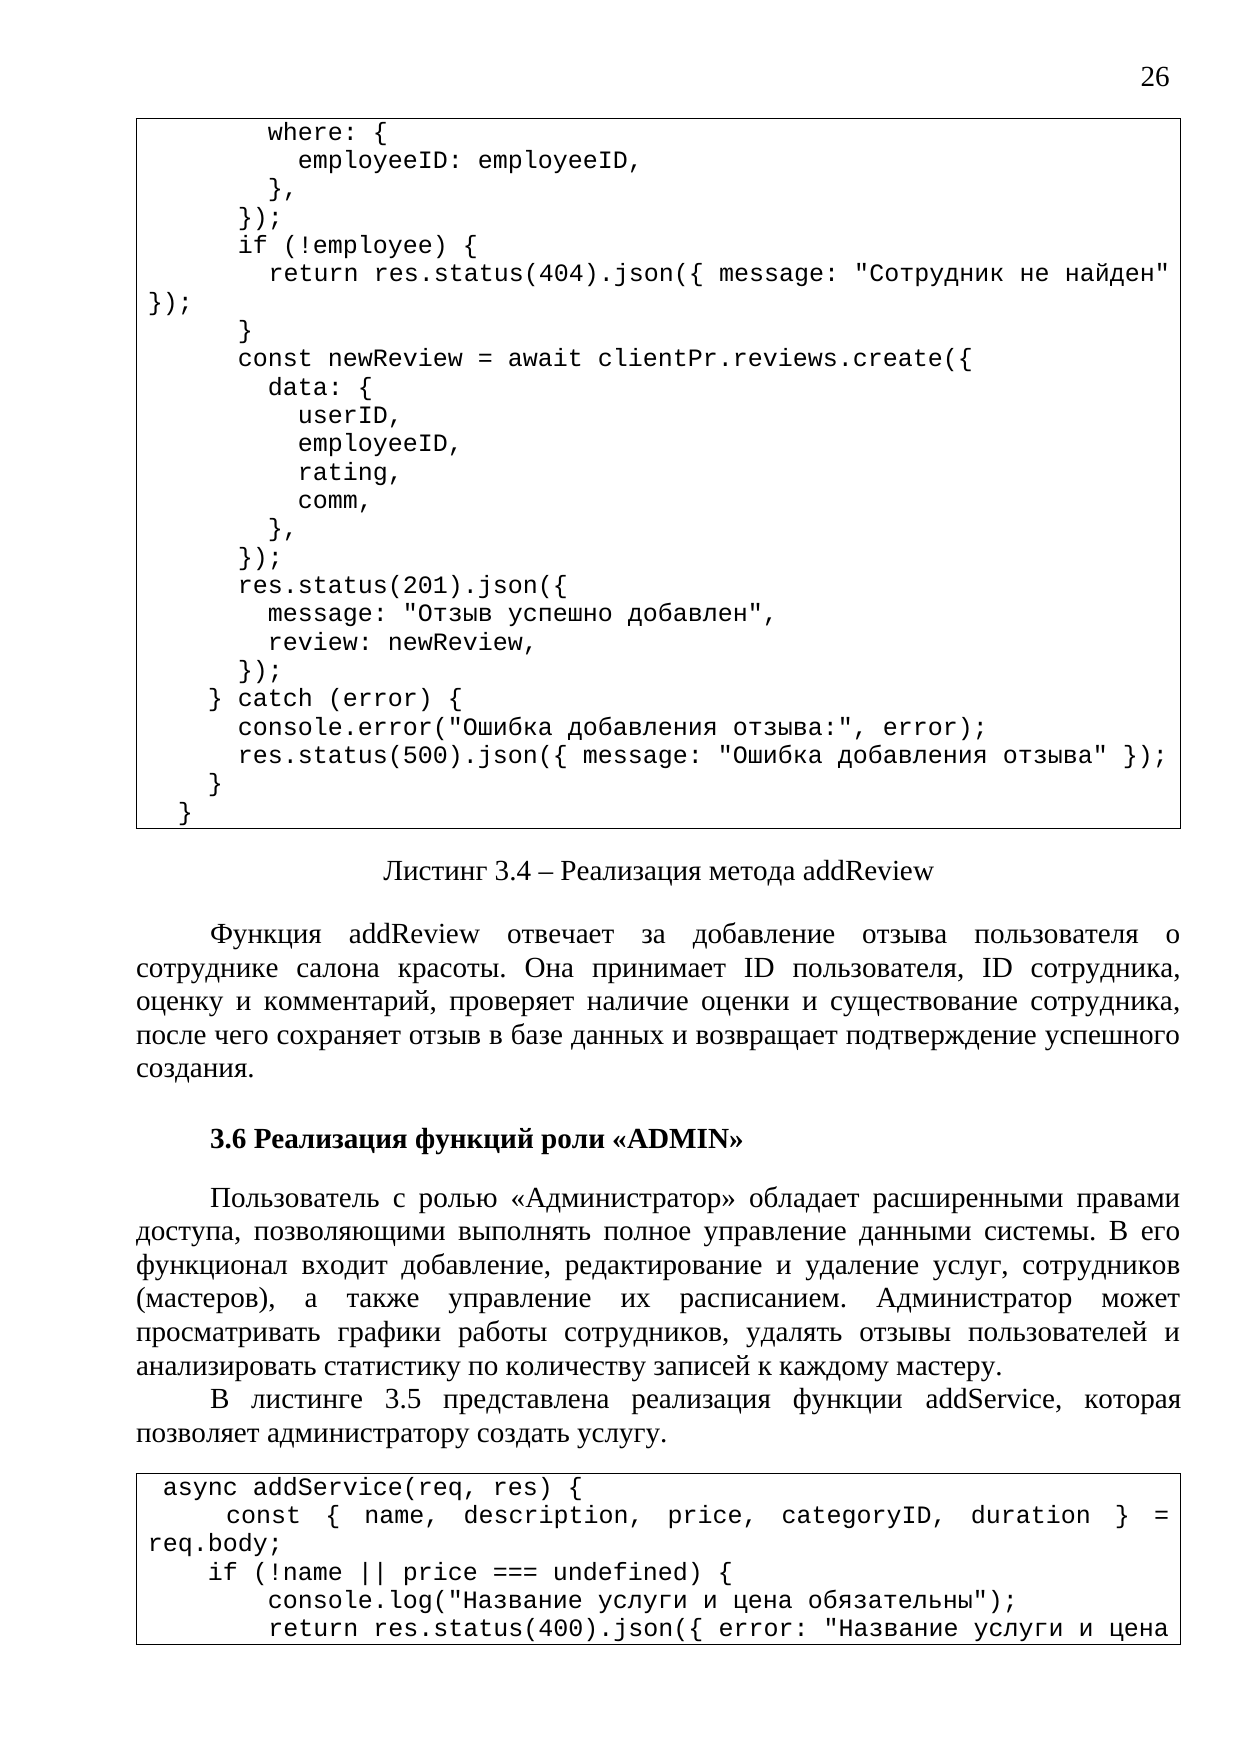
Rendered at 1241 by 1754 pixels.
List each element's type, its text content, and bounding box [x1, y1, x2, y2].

subtitle 3.6 Реализация функций роли «ADMIN» [136, 1121, 1181, 1155]
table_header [137, 1474, 1180, 1644]
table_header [137, 119, 1180, 827]
text Функция addReview отвечает за добавление отзыва пользователя о сотруднике салона красоты. Она принимает ID пользователя, ID сотрудника, оценку и комментарий, проверяет наличие оценки и существование сотрудника, после чего сохраняет отзыв в базе данных и возвращает подтверждение успешного создания. [136, 916, 1181, 1084]
text В листинге 3.5 представлена реализация функции addService, которая позволяет администратору создать услугу. [136, 1381, 1181, 1448]
text Пользователь с ролью «Администратор» обладает расширенными правами доступа, позволяющими выполнять полное управление данными системы. В его функционал входит добавление, редактирование и удаление услуг, сотрудников (мастеров), а также управление их расписанием. Администратор может просматривать графики работы сотрудников, удалять отзывы пользователей и анализировать статистику по количеству записей к каждому мастеру. [136, 1180, 1181, 1381]
text Листинг 3.4 – Реализация метода addReview [136, 853, 1181, 887]
